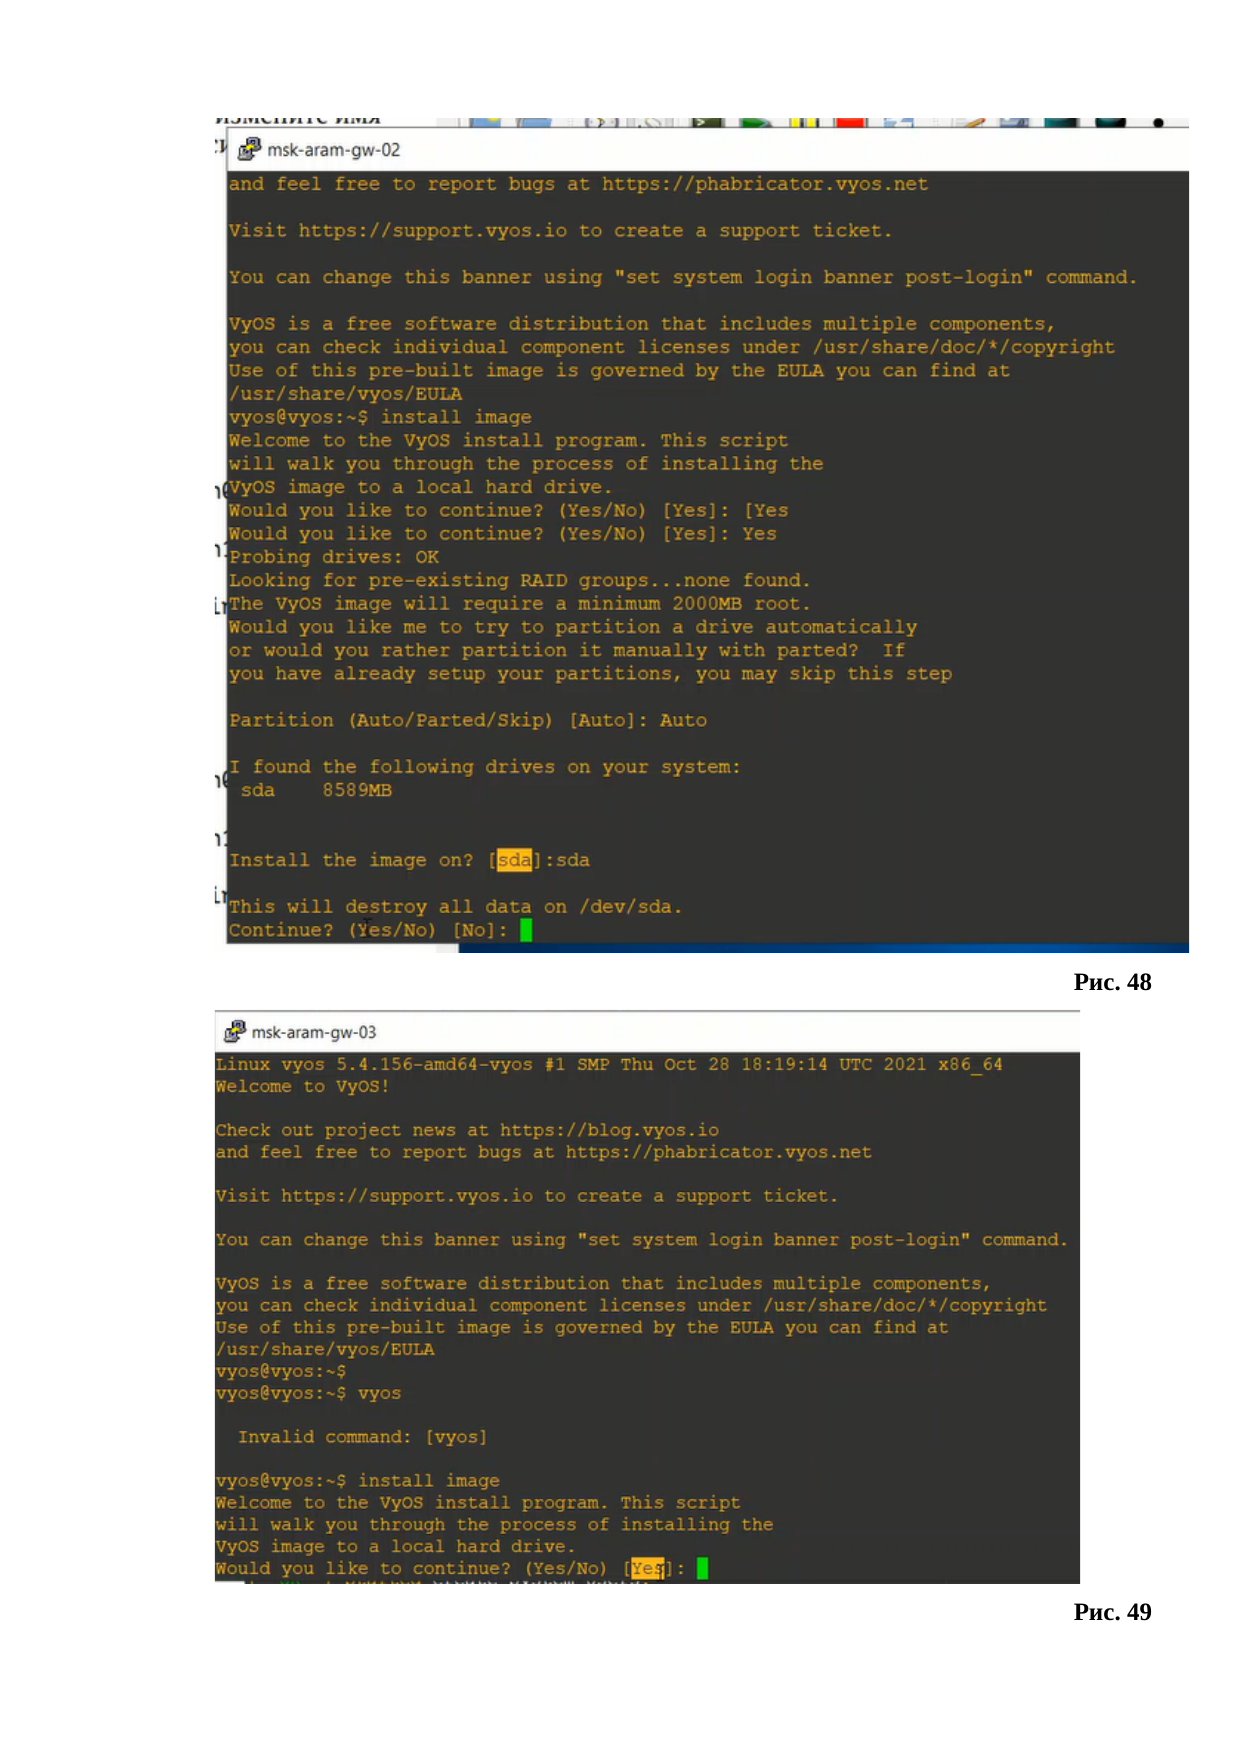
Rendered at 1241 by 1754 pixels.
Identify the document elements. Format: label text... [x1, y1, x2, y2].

picture [214, 1009, 1081, 1584]
list Рис. 48 [215, 967, 1152, 995]
list Рис. 49 [215, 1597, 1152, 1626]
picture [214, 118, 1190, 953]
